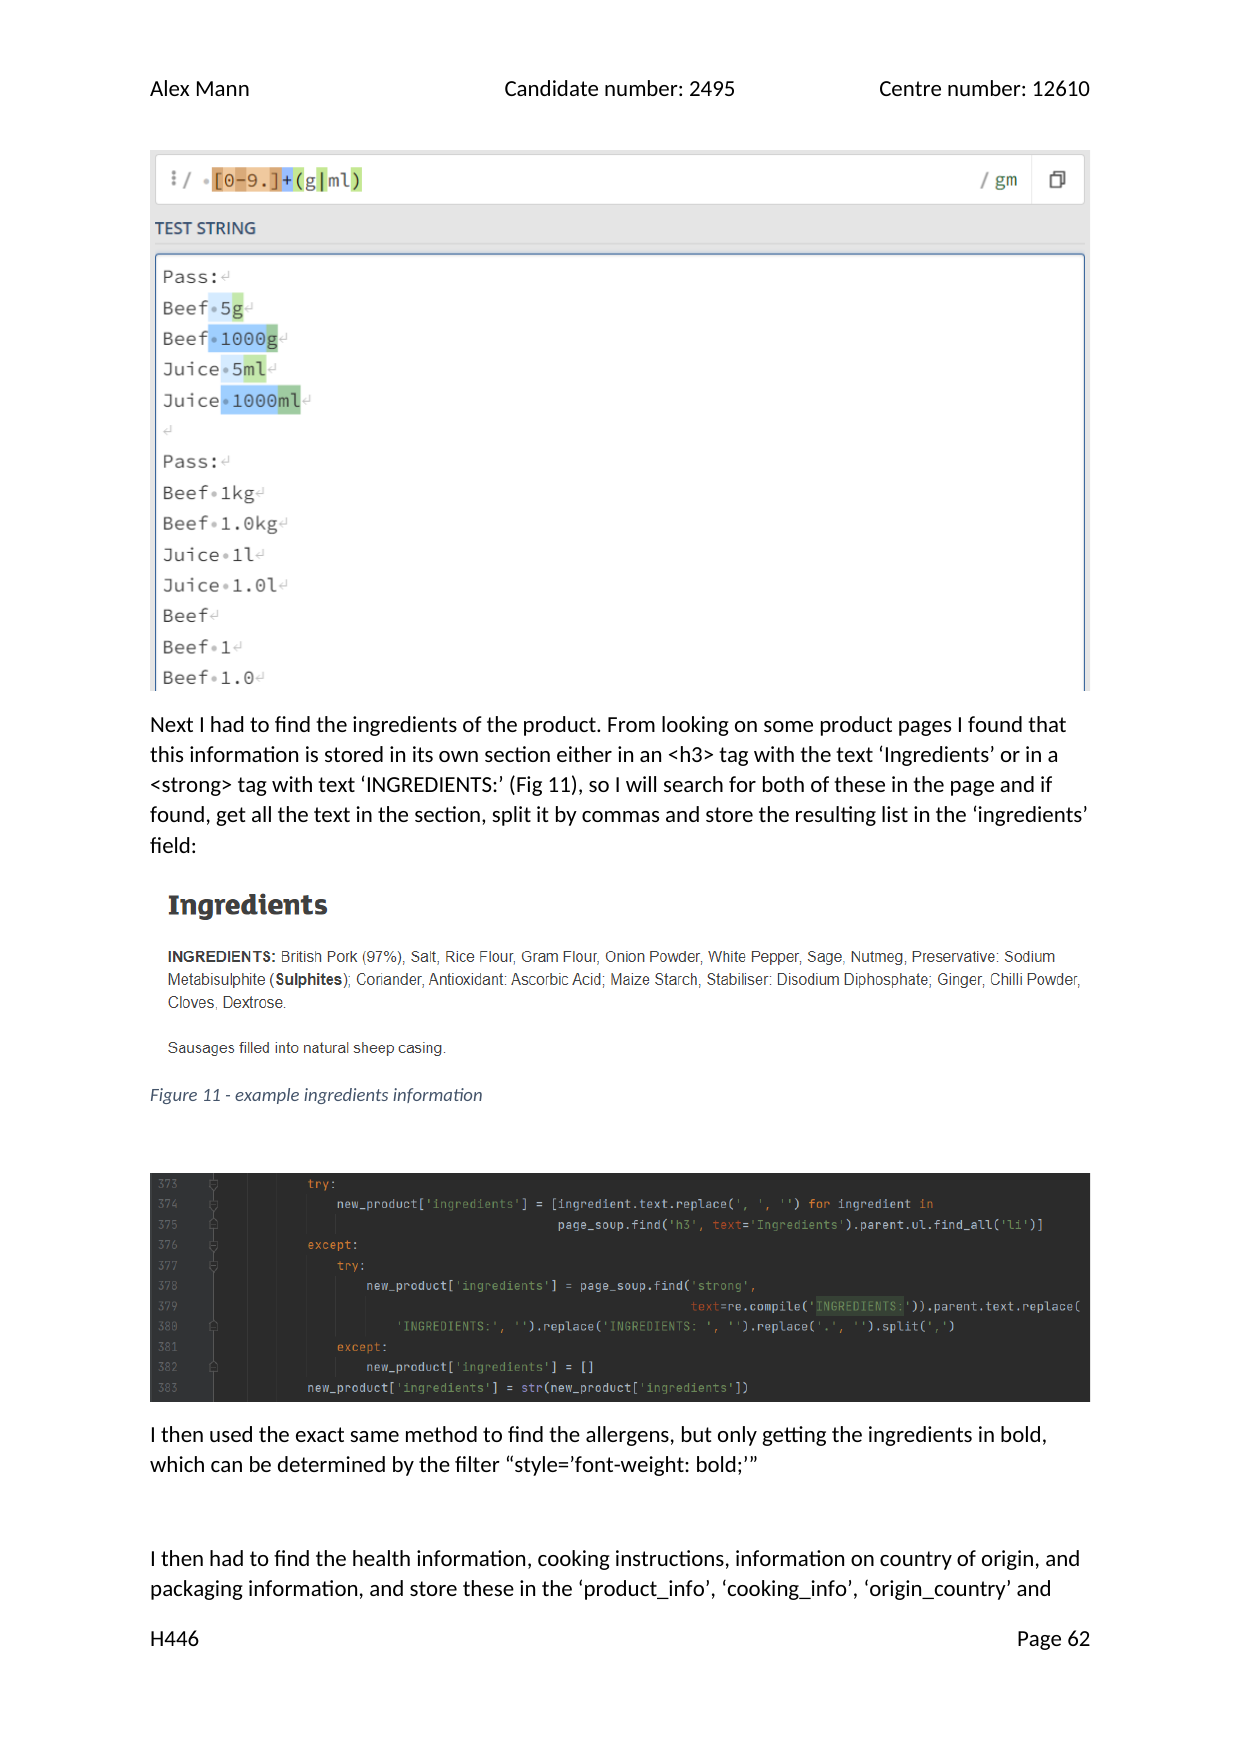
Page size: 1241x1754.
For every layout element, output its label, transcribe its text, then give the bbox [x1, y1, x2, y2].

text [150, 1544, 1090, 1602]
text I then used the exact same method to find the allergens, but only getting the ingredients in bold, which can be determined by the filter “style=’font-weight: bold;’” [150, 1420, 1090, 1478]
picture [150, 1173, 1091, 1402]
text Next I had to find the ingredients of the product. From looking on some product pages I found that this information is stored in its own section either in an <h3> tag with the text ‘Ingredients’ or in a <strong> tag with text ‘INGREDIENTS:’ (Fig 11), so I will search for both of these in the page and if found, get all the text in the section, split it by commas and store the resulting list in the ‘ingredients’ field: [150, 710, 1090, 859]
picture [150, 877, 1091, 1065]
picture [150, 150, 1091, 691]
